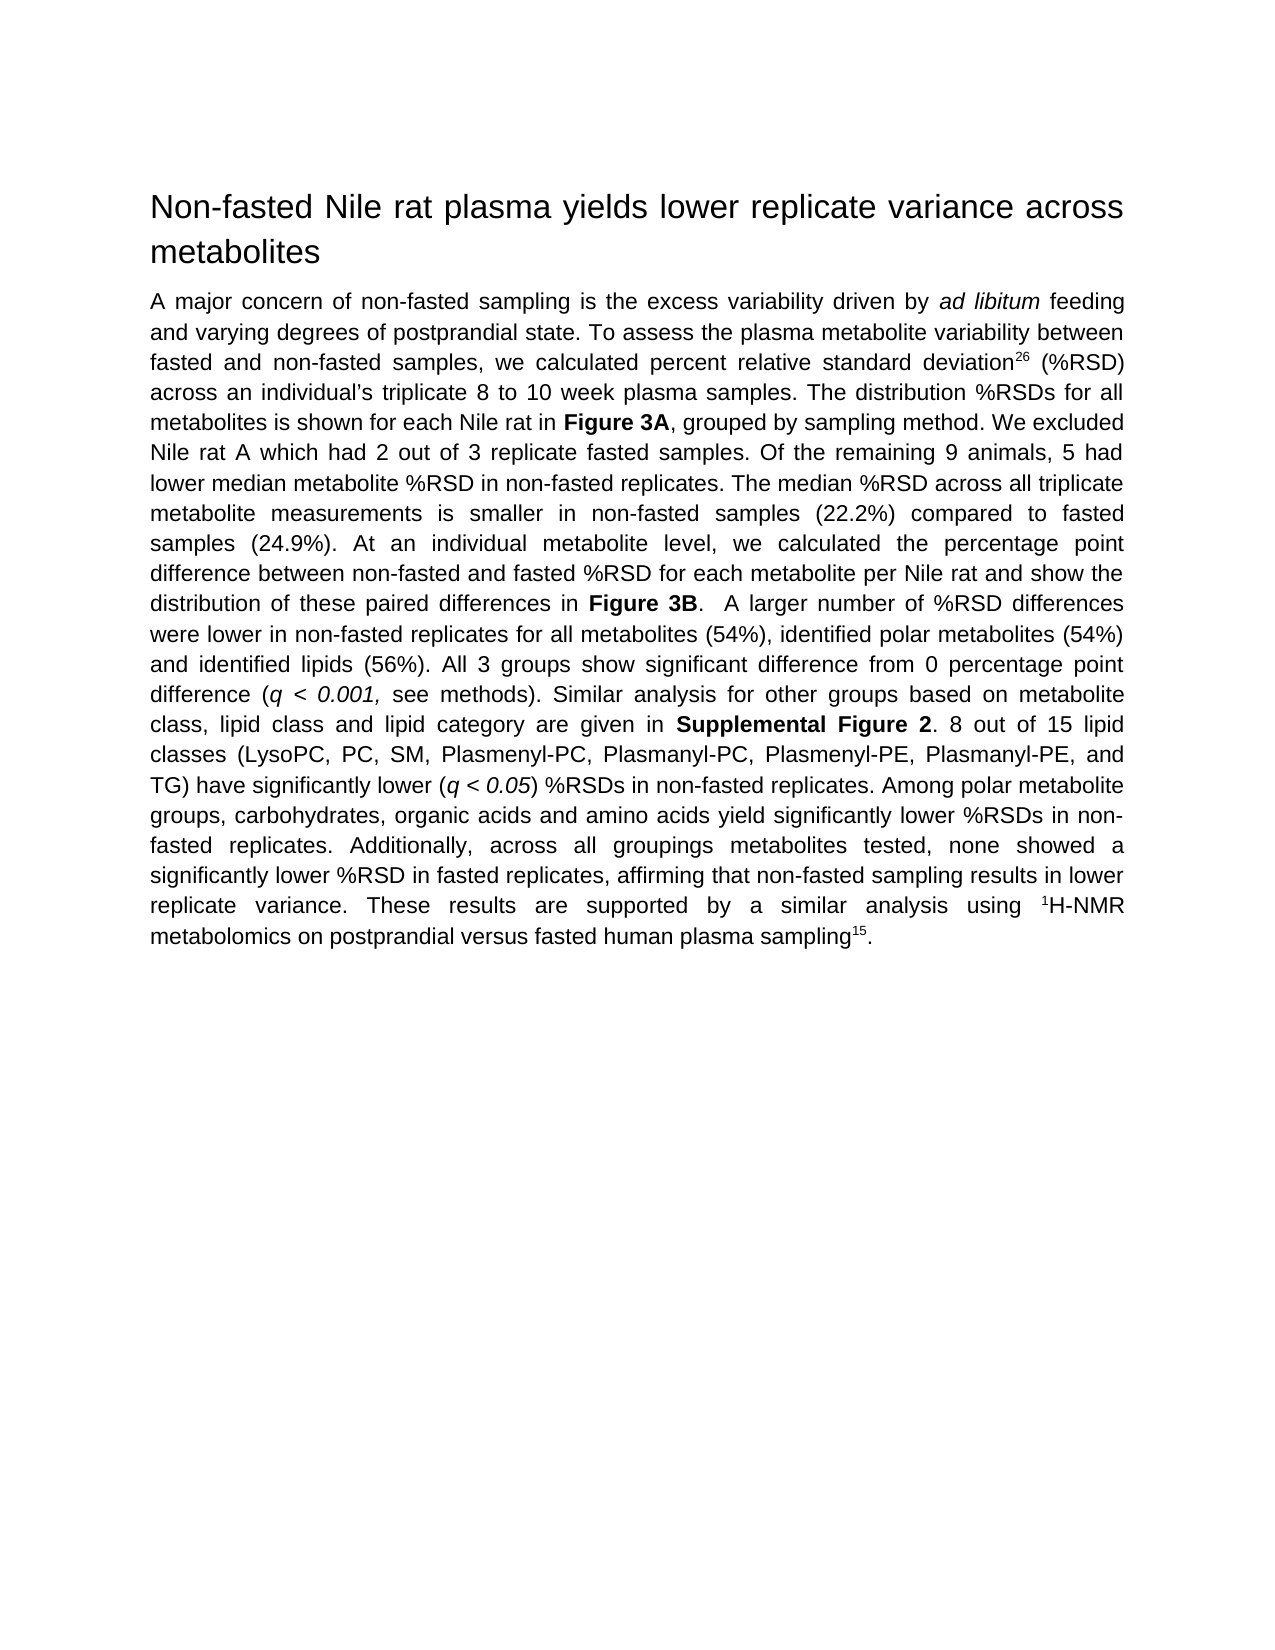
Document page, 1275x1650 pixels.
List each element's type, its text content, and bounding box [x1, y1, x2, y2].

text A major concern of non-fasted sampling is the excess variability driven by ad libitum feeding and varying degrees of postprandial state. To assess the plasma metabolite variability between fasted and non-fasted samples, we calculated percent relative standard deviation26 (%RSD) across an individual’s triplicate 8 to 10 week plasma samples. The distribution %RSDs for all metabolites is shown for each Nile rat in Figure 3A, grouped by sampling method. We excluded Nile rat A which had 2 out of 3 replicate fasted samples. Of the remaining 9 animals, 5 had lower median metabolite %RSD in non-fasted replicates. The median %RSD across all triplicate metabolite measurements is smaller in non-fasted samples (22.2%) compared to fasted samples (24.9%). At an individual metabolite level, we calculated the percentage point difference between non-fasted and fasted %RSD for each metabolite per Nile rat and show the distribution of these paired differences in Figure 3B. A larger number of %RSD differences were lower in non-fasted replicates for all metabolites (54%), identified polar metabolites (54%) and identified lipids (56%). All 3 groups show significant difference from 0 percentage point difference (q < 0.001, see methods). Similar analysis for other groups based on metabolite class, lipid class and lipid category are given in Supplemental Figure 2. 8 out of 15 lipid classes (LysoPC, PC, SM, Plasmenyl-PC, Plasmanyl-PC, Plasmenyl-PE, Plasmanyl-PE, and TG) have significantly lower (q < 0.05) %RSDs in non-fasted replicates. Among polar metabolite groups, carbohydrates, organic acids and amino acids yield significantly lower %RSDs in non-fasted replicates. Additionally, across all groupings metabolites tested, none showed a significantly lower %RSD in fasted replicates, affirming that non-fasted sampling results in lower replicate variance. These results are supported by a similar analysis using 1H-NMR metabolomics on postprandial versus fasted human plasma sampling15. [150, 288, 1125, 949]
subtitle Non-fasted Nile rat plasma yields lower replicate variance across metabolites [150, 187, 1125, 270]
